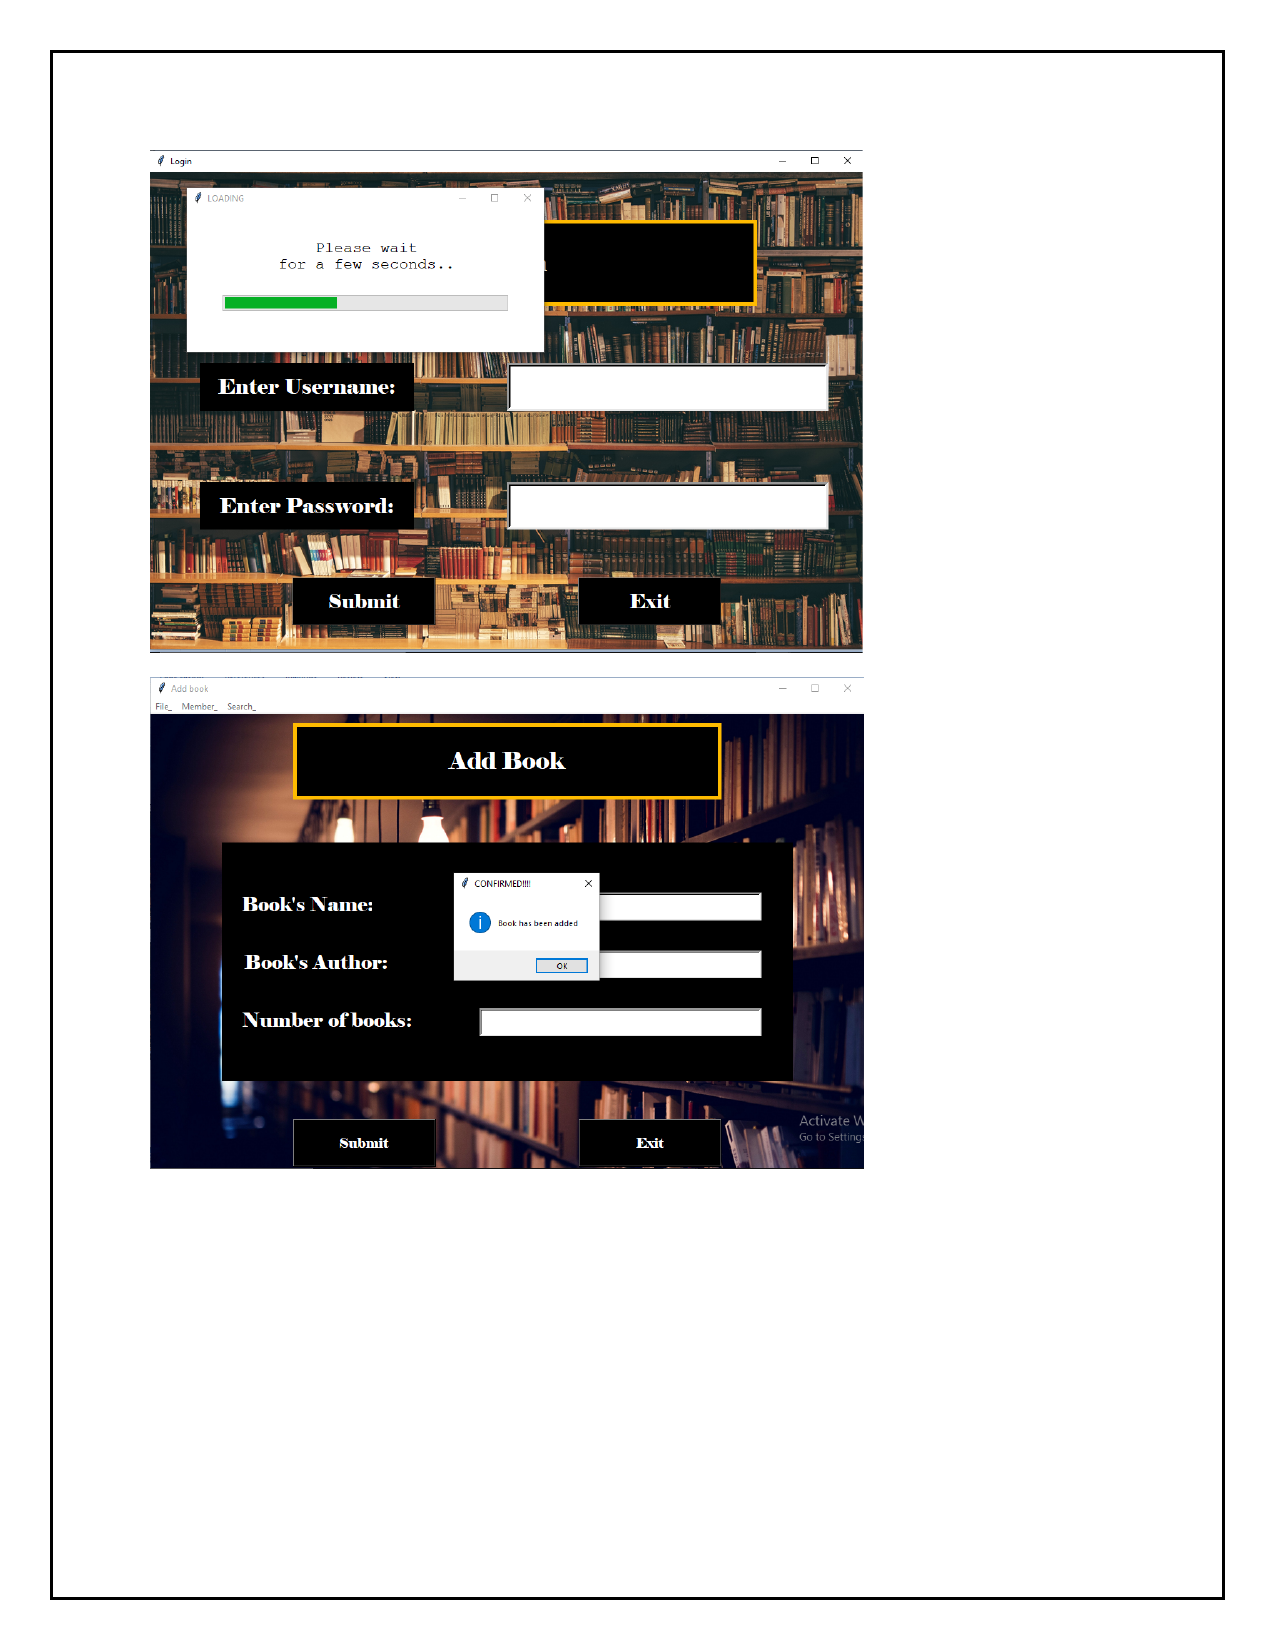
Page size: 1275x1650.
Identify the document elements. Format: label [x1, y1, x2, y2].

picture [150, 677, 864, 1169]
picture [150, 150, 863, 653]
